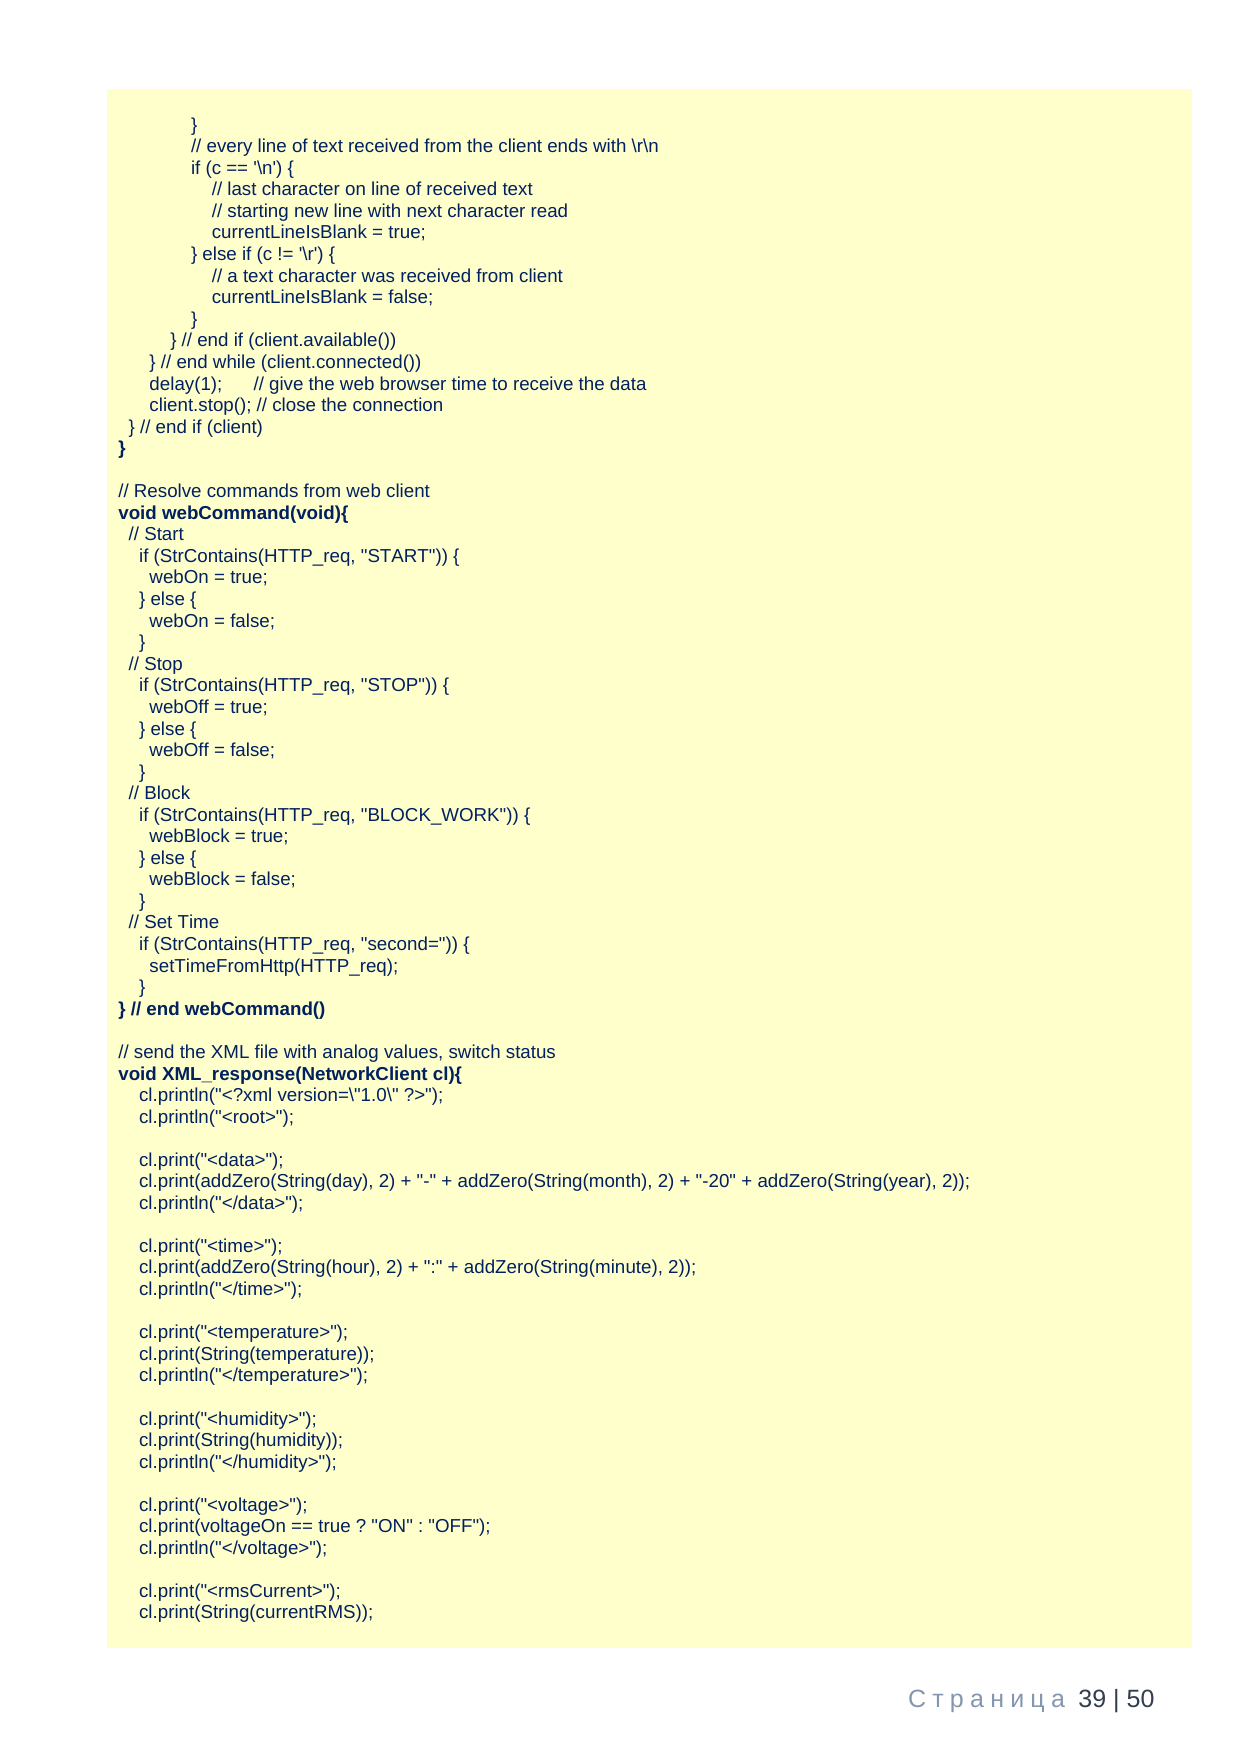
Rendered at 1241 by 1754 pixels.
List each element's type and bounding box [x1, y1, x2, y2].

table_header [107, 89, 1192, 1648]
